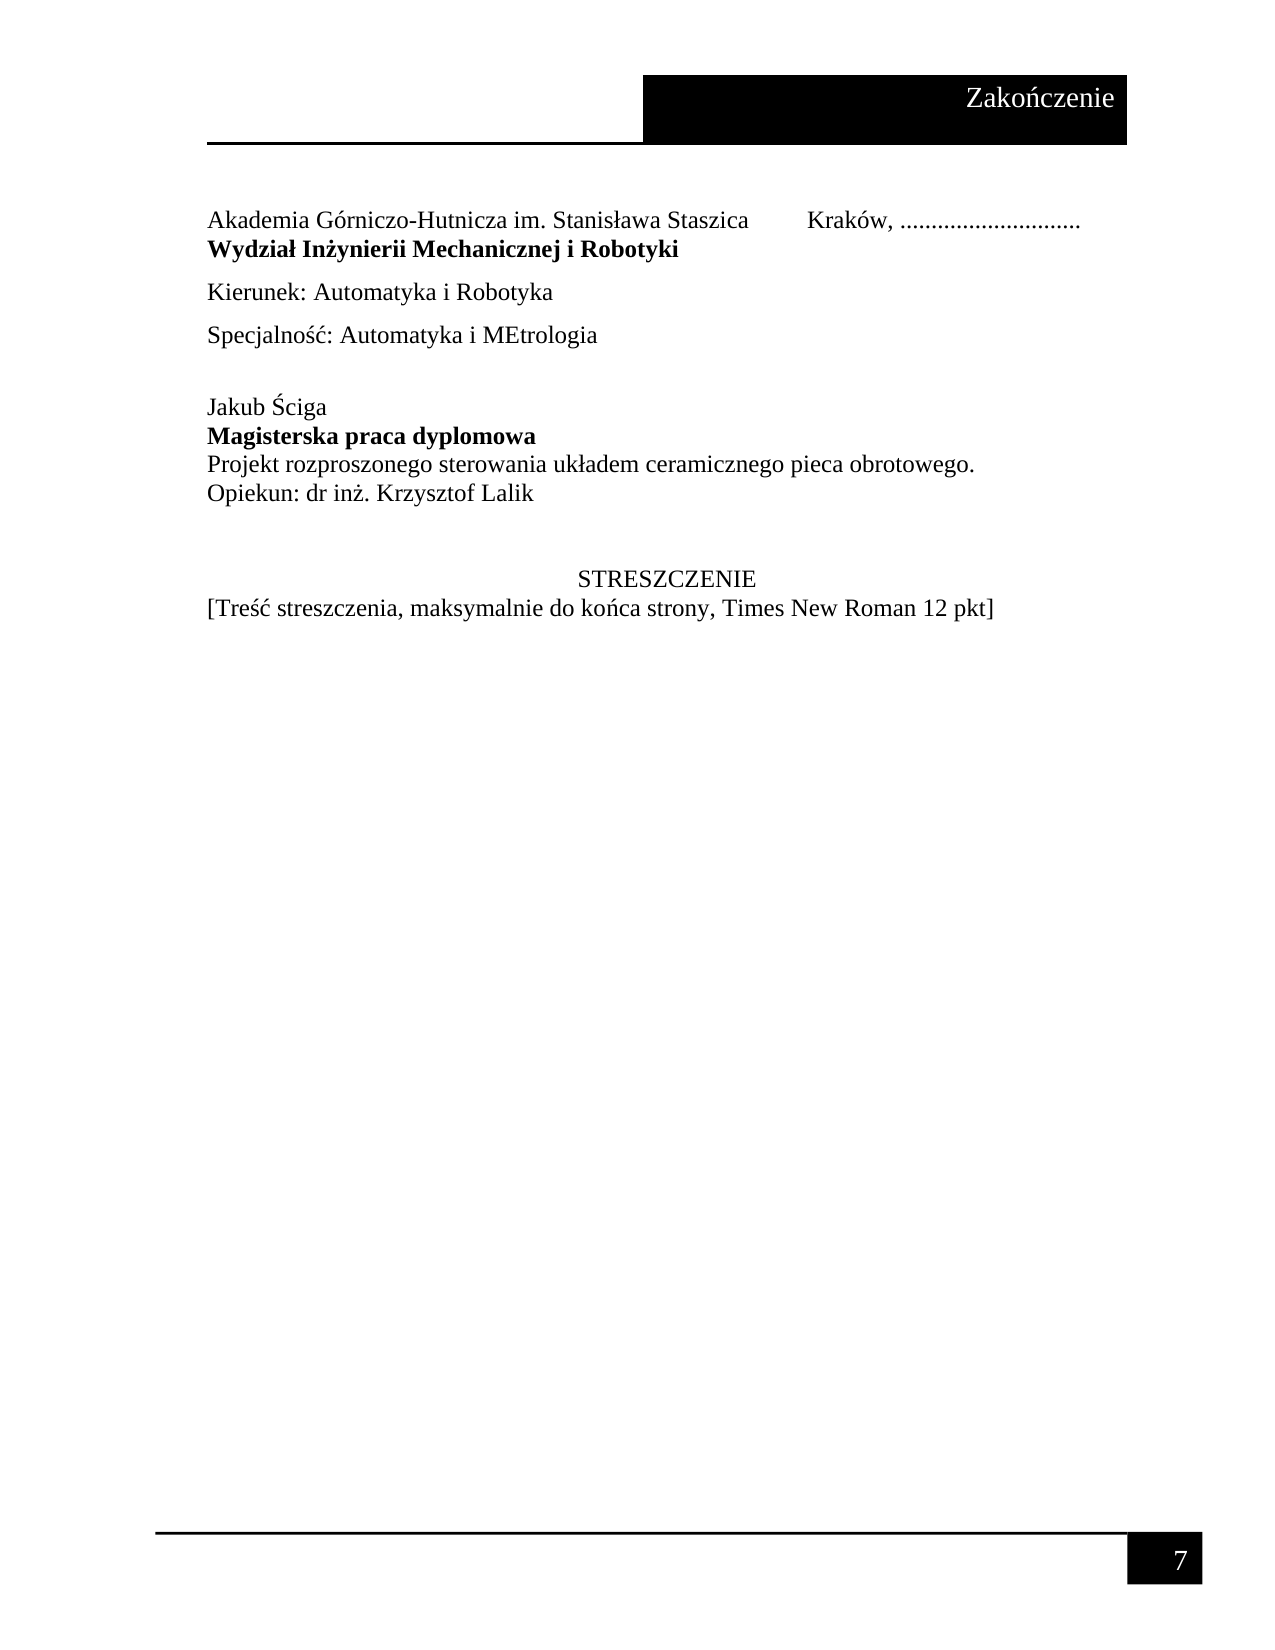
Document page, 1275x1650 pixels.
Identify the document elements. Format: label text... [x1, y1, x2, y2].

text Kierunek: Automatyka i Robotyka [207, 277, 1127, 306]
text Magisterska praca dyplomowa [207, 421, 1127, 449]
text STRESZCZENIE [207, 564, 1127, 593]
text Jakub Ściga [207, 392, 1127, 421]
text Wydział Inżynierii Mechanicznej i Robotyki [207, 234, 1127, 263]
text Projekt rozproszonego sterowania układem ceramicznego pieca obrotowego. [207, 449, 1127, 478]
text Akademia Górniczo-Hutnicza im. Stanisława Staszica Kraków, ............................. [207, 205, 1132, 234]
text Specjalność: Automatyka i MEtrologia [207, 320, 1127, 349]
text [Treść streszczenia, maksymalnie do końca strony, Times New Roman 12 pkt] [207, 593, 1127, 622]
text Opiekun: dr inż. Krzysztof Lalik [207, 478, 1127, 507]
